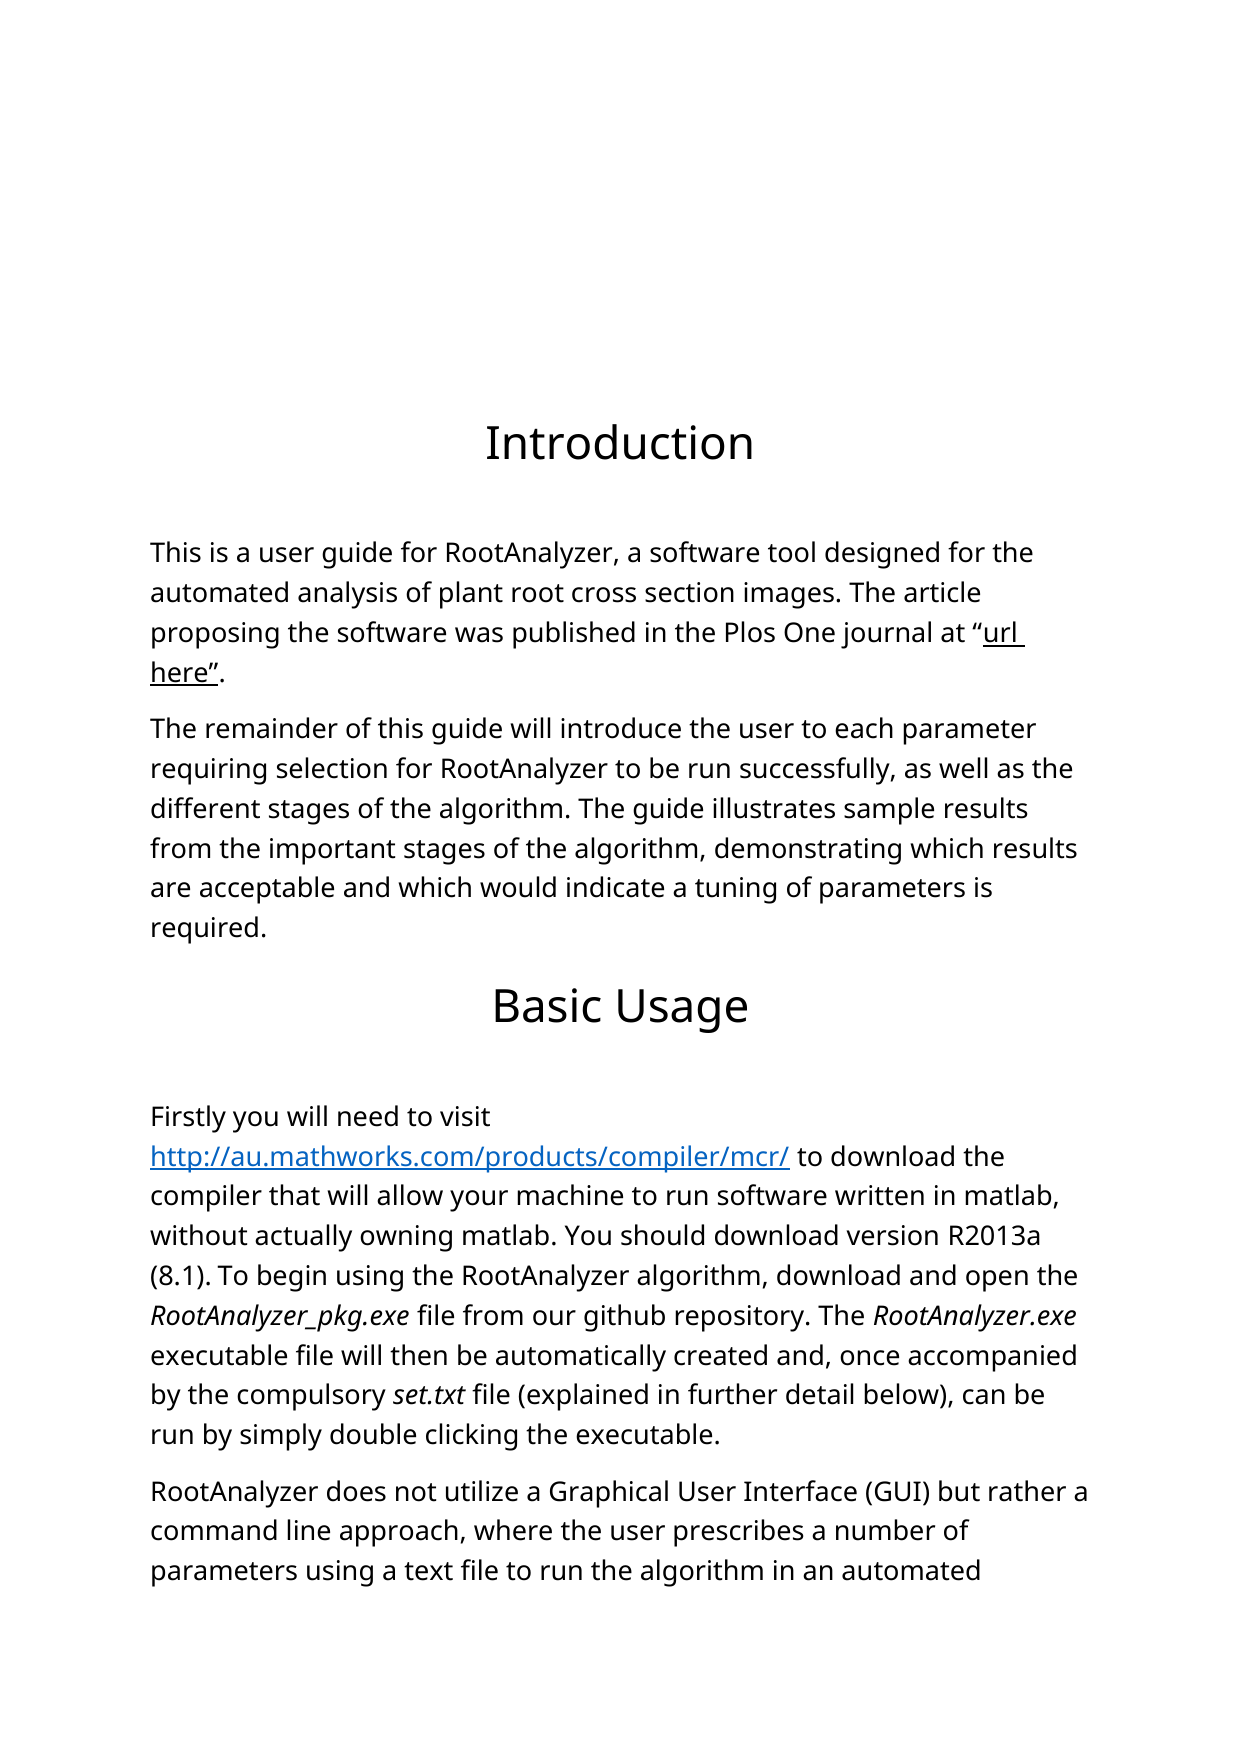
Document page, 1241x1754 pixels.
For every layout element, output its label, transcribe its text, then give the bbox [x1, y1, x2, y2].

text This is a user guide for RootAnalyzer, a software tool designed for the automated analysis of plant root cross section images. The article proposing the software was published in the Plos One journal at “url here”. [150, 534, 1090, 690]
subtitle Basic Usage [150, 973, 1090, 1036]
text The remainder of this guide will introduce the user to each parameter requiring selection for RootAnalyzer to be run successfully, as well as the different stages of the algorithm. The guide illustrates sample results from the important stages of the algorithm, demonstrating which results are acceptable and which would indicate a tuning of parameters is required. [150, 710, 1090, 946]
text Firstly you will need to visit http://au.mathworks.com/products/compiler/mcr/ to download the compiler that will allow your machine to run software written in matlab, without actually owning matlab. You should download version R2013a (8.1). To begin using the RootAnalyzer algorithm, download and open the RootAnalyzer_pkg.exe file from our github repository. The RootAnalyzer.exe executable file will then be automatically created and, once accompanied by the compulsory set.txt file (explained in further detail below), can be run by simply double clicking the executable. [150, 1097, 1090, 1452]
subtitle Introduction [150, 410, 1090, 473]
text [150, 1472, 1090, 1588]
